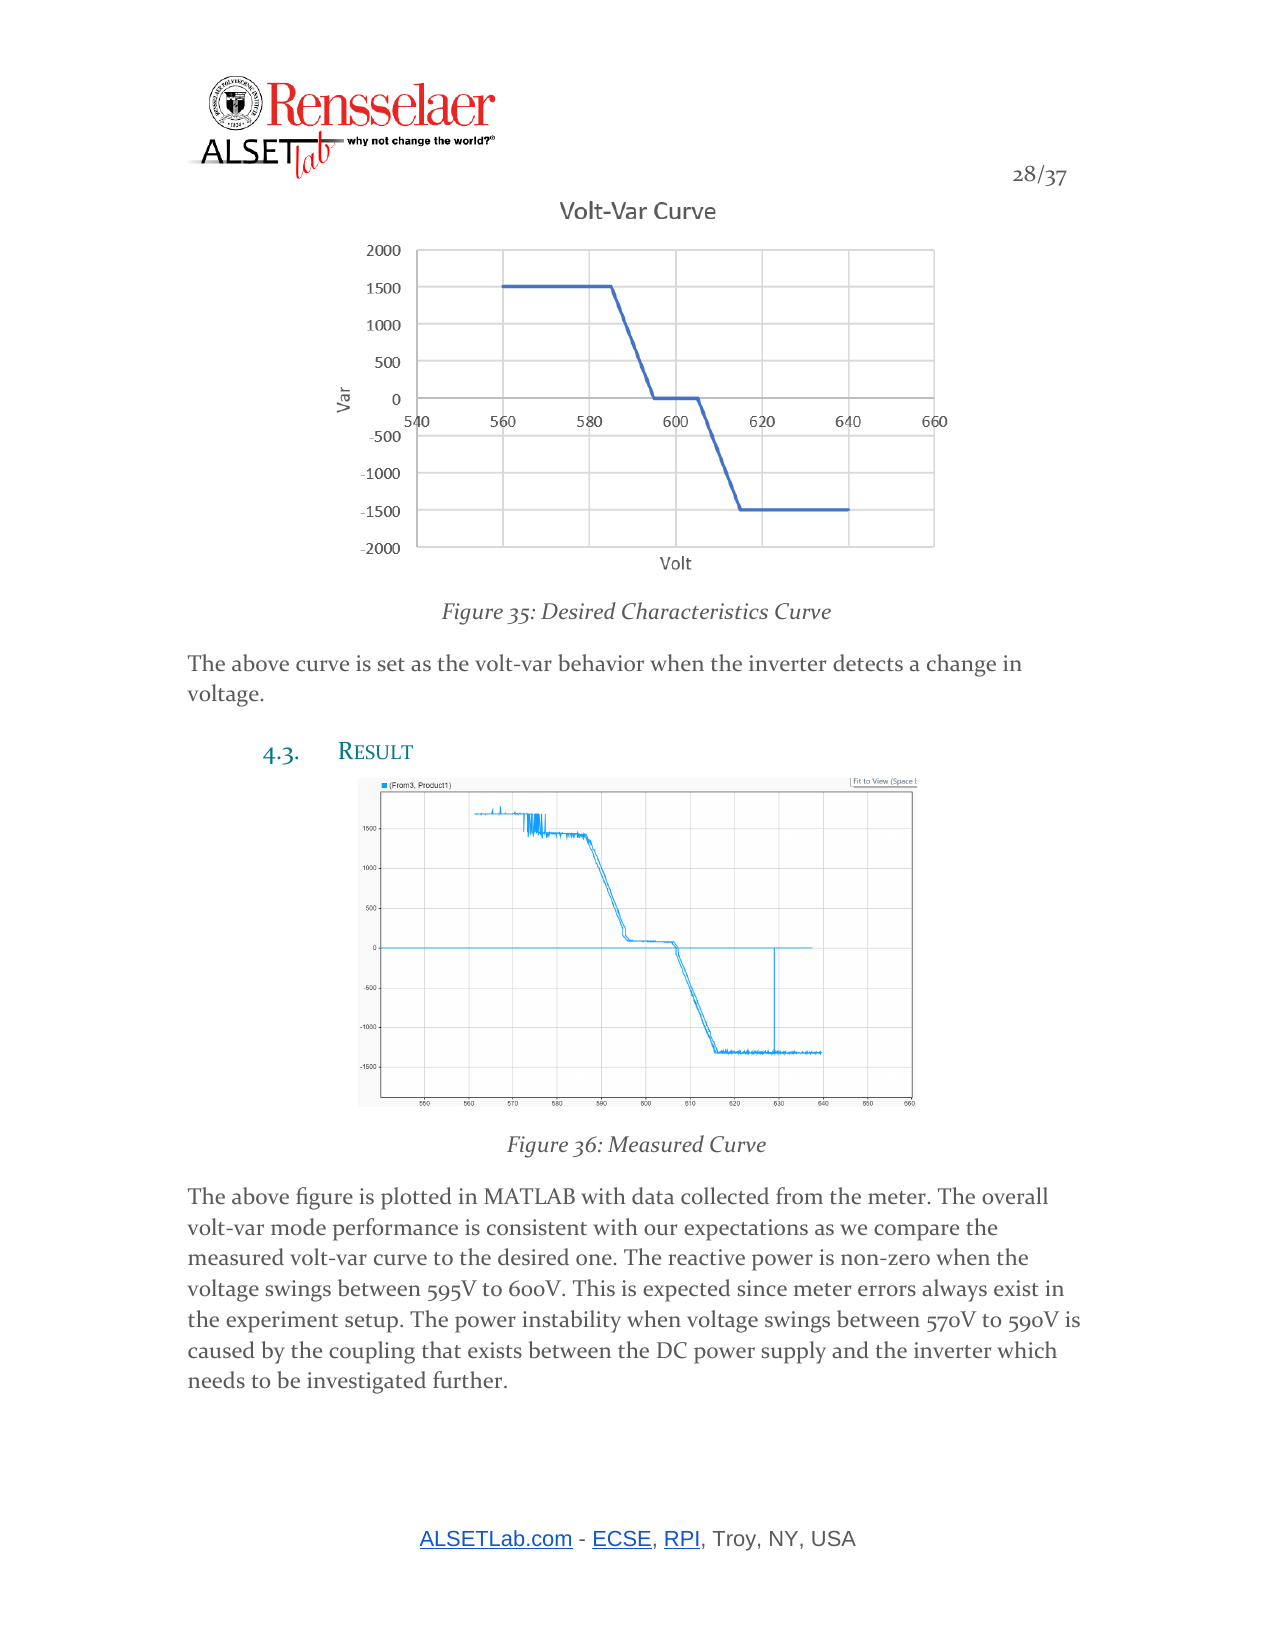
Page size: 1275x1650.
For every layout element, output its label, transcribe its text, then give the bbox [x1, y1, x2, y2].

text The above figure is plotted in MATLAB with data collected from the meter. The overall volt-var mode performance is consistent with our expectations as we compare the measured volt-var curve to the desired one. The reactive power is non-zero when the voltage swings between 595V to 600V. This is expected since meter errors always exist in the experiment setup. The power instability when voltage swings between 570V to 590V is caused by the coupling that exists between the DC power supply and the inverter which needs to be investigated further. [187, 1182, 1087, 1394]
subtitle Result [300, 735, 1087, 766]
picture [357, 778, 918, 1107]
picture [187, 75, 498, 182]
text Figure 36: Measured Curve [187, 1131, 1087, 1158]
picture [318, 187, 957, 574]
text Figure 35: Desired Characteristics Curve [187, 597, 1087, 625]
text The above curve is set as the volt-var behavior when the inverter detects a change in voltage. [187, 649, 1087, 707]
